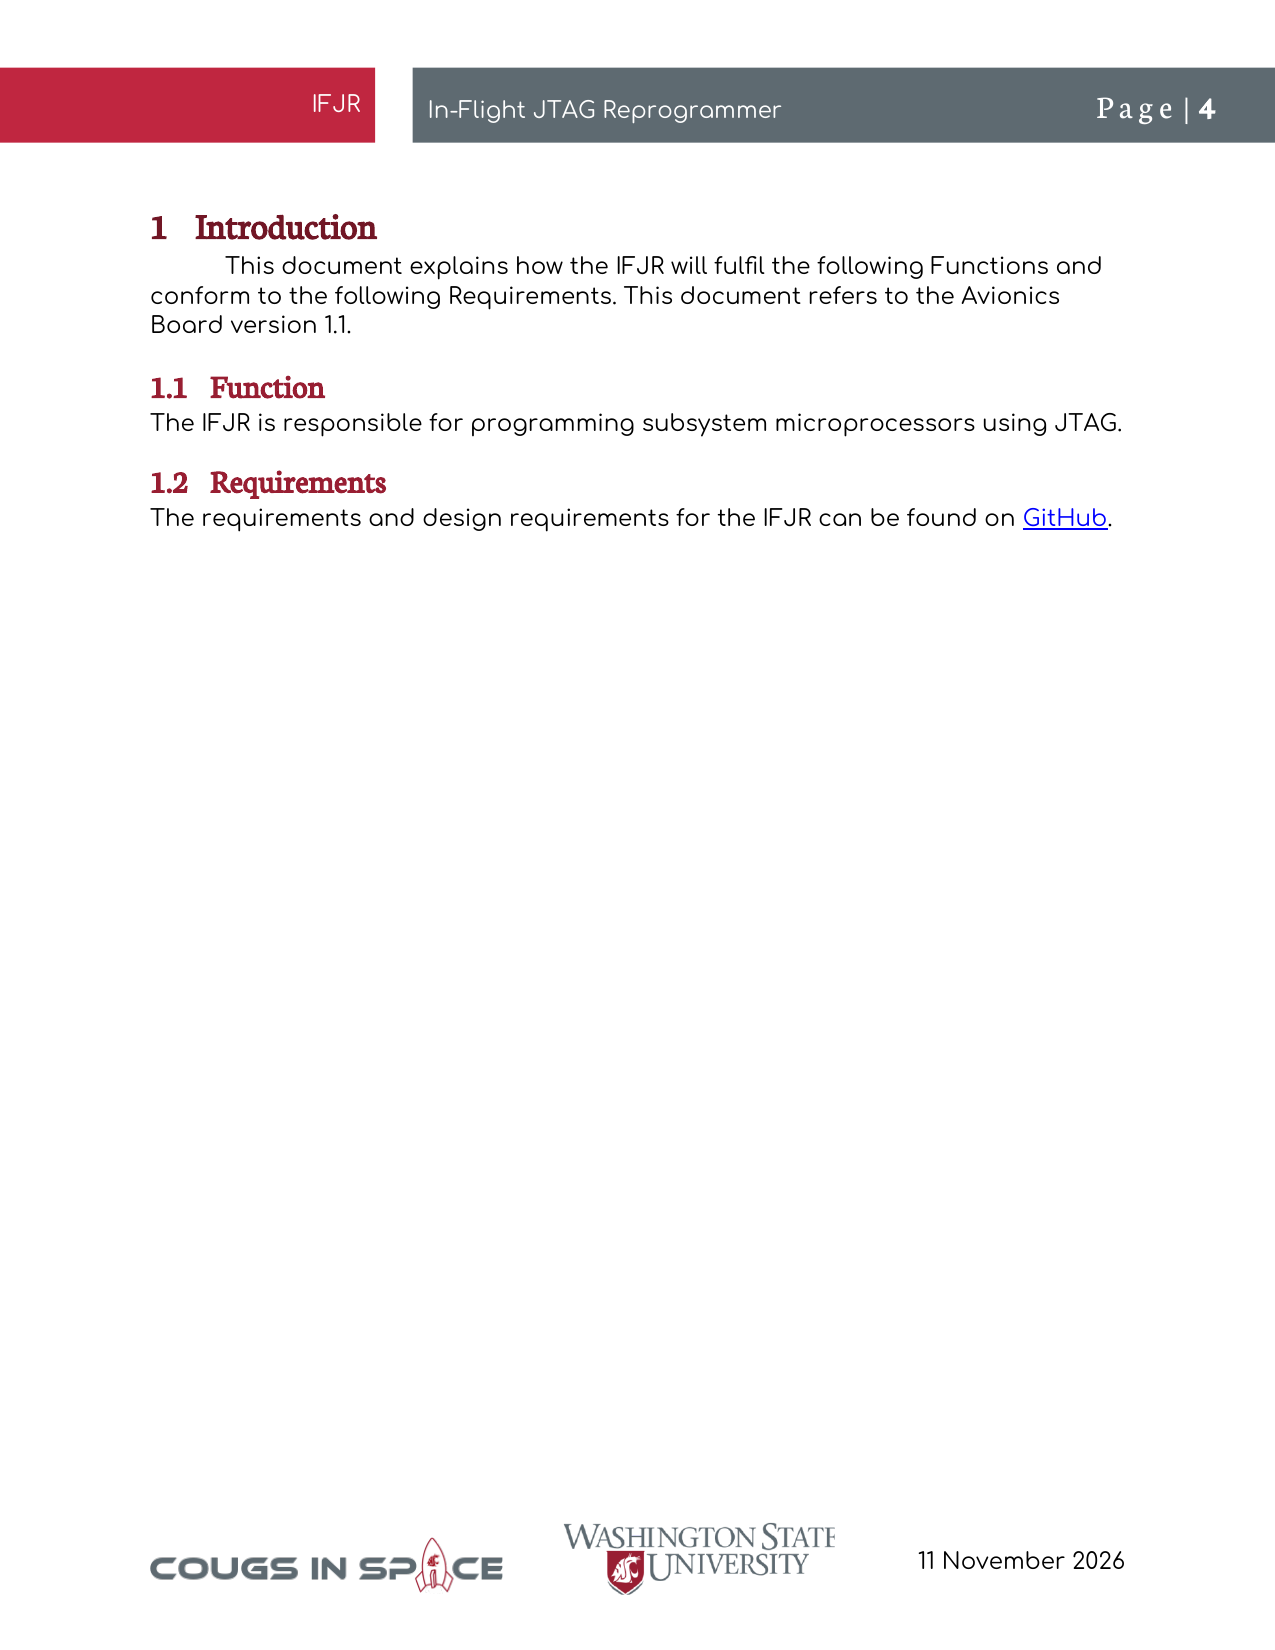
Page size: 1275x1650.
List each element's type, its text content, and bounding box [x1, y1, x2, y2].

text The requirements and design requirements for the IFJR can be found on GitHub. [150, 506, 1125, 532]
text This document explains how the IFJR will fulfil the following Functions and conform to the following Requirements. This document refers to the Avionics Board version 1.1. [150, 254, 1125, 339]
subtitle Requirements [150, 458, 1125, 500]
subtitle Introduction [150, 200, 1125, 247]
subtitle Function [150, 363, 1125, 405]
picture [150, 1537, 503, 1594]
picture [562, 1522, 835, 1594]
text The IFJR is responsible for programming subsystem microprocessors using JTAG. [150, 412, 1125, 437]
